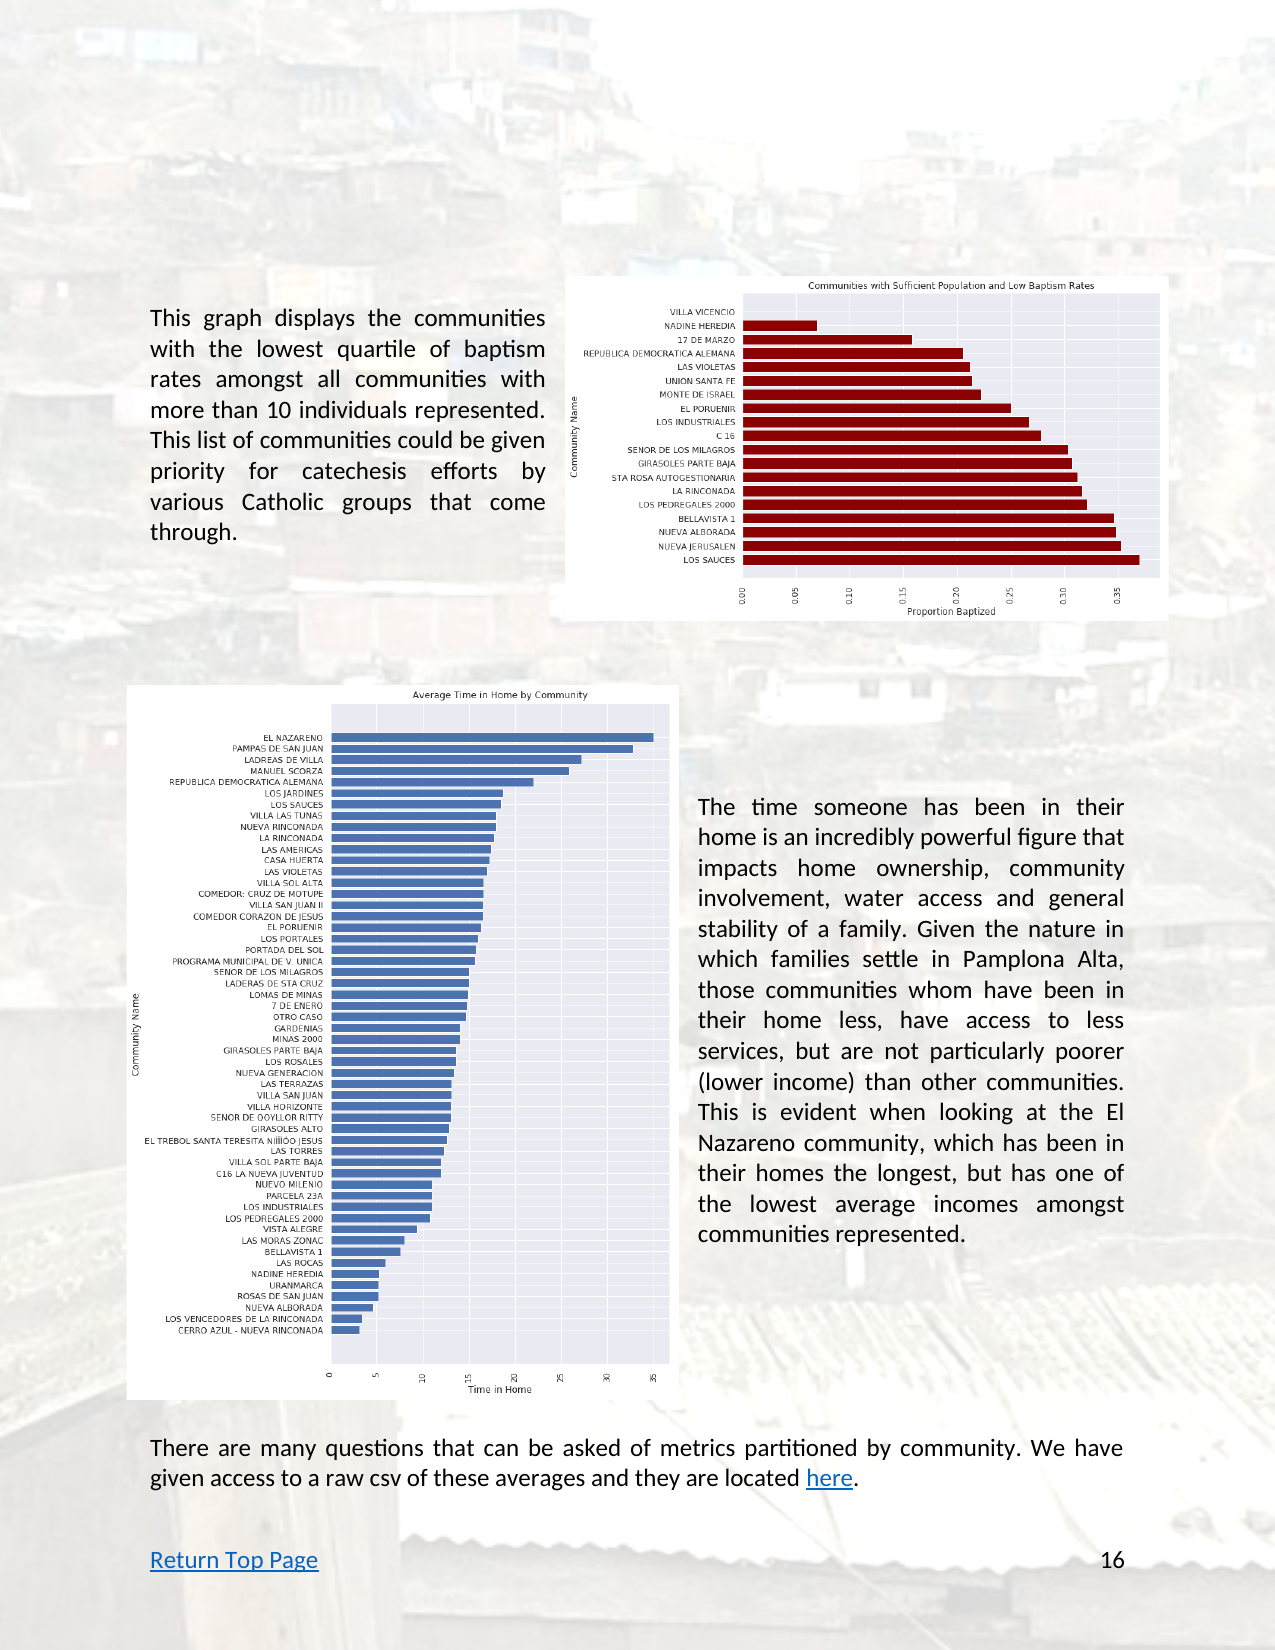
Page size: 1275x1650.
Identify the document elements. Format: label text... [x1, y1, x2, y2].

text The time someone has been in their home is an incredibly powerful figure that impacts home ownership, community involvement, water access and general stability of a family. Given the nature in which families settle in Pamplona Alta, those communities whom have been in their home less, have access to less services, but are not particularly poorer (lower income) than other communities. This is evident when looking at the El Nazareno community, which has been in their homes the longest, but has one of the lowest average incomes amongst communities represented. [679, 791, 1125, 1249]
text This graph displays the communities with the lowest quartile of baptism rates amongst all communities with more than 10 individuals represented. This list of communities could be given priority for catechesis efforts by various Catholic groups that come through. [150, 303, 565, 547]
text There are many questions that can be asked of metrics partitioned by community. We have given access to a raw csv of these averages and they are located here. [150, 1432, 1125, 1493]
picture [565, 276, 1169, 621]
picture [126, 685, 679, 1400]
